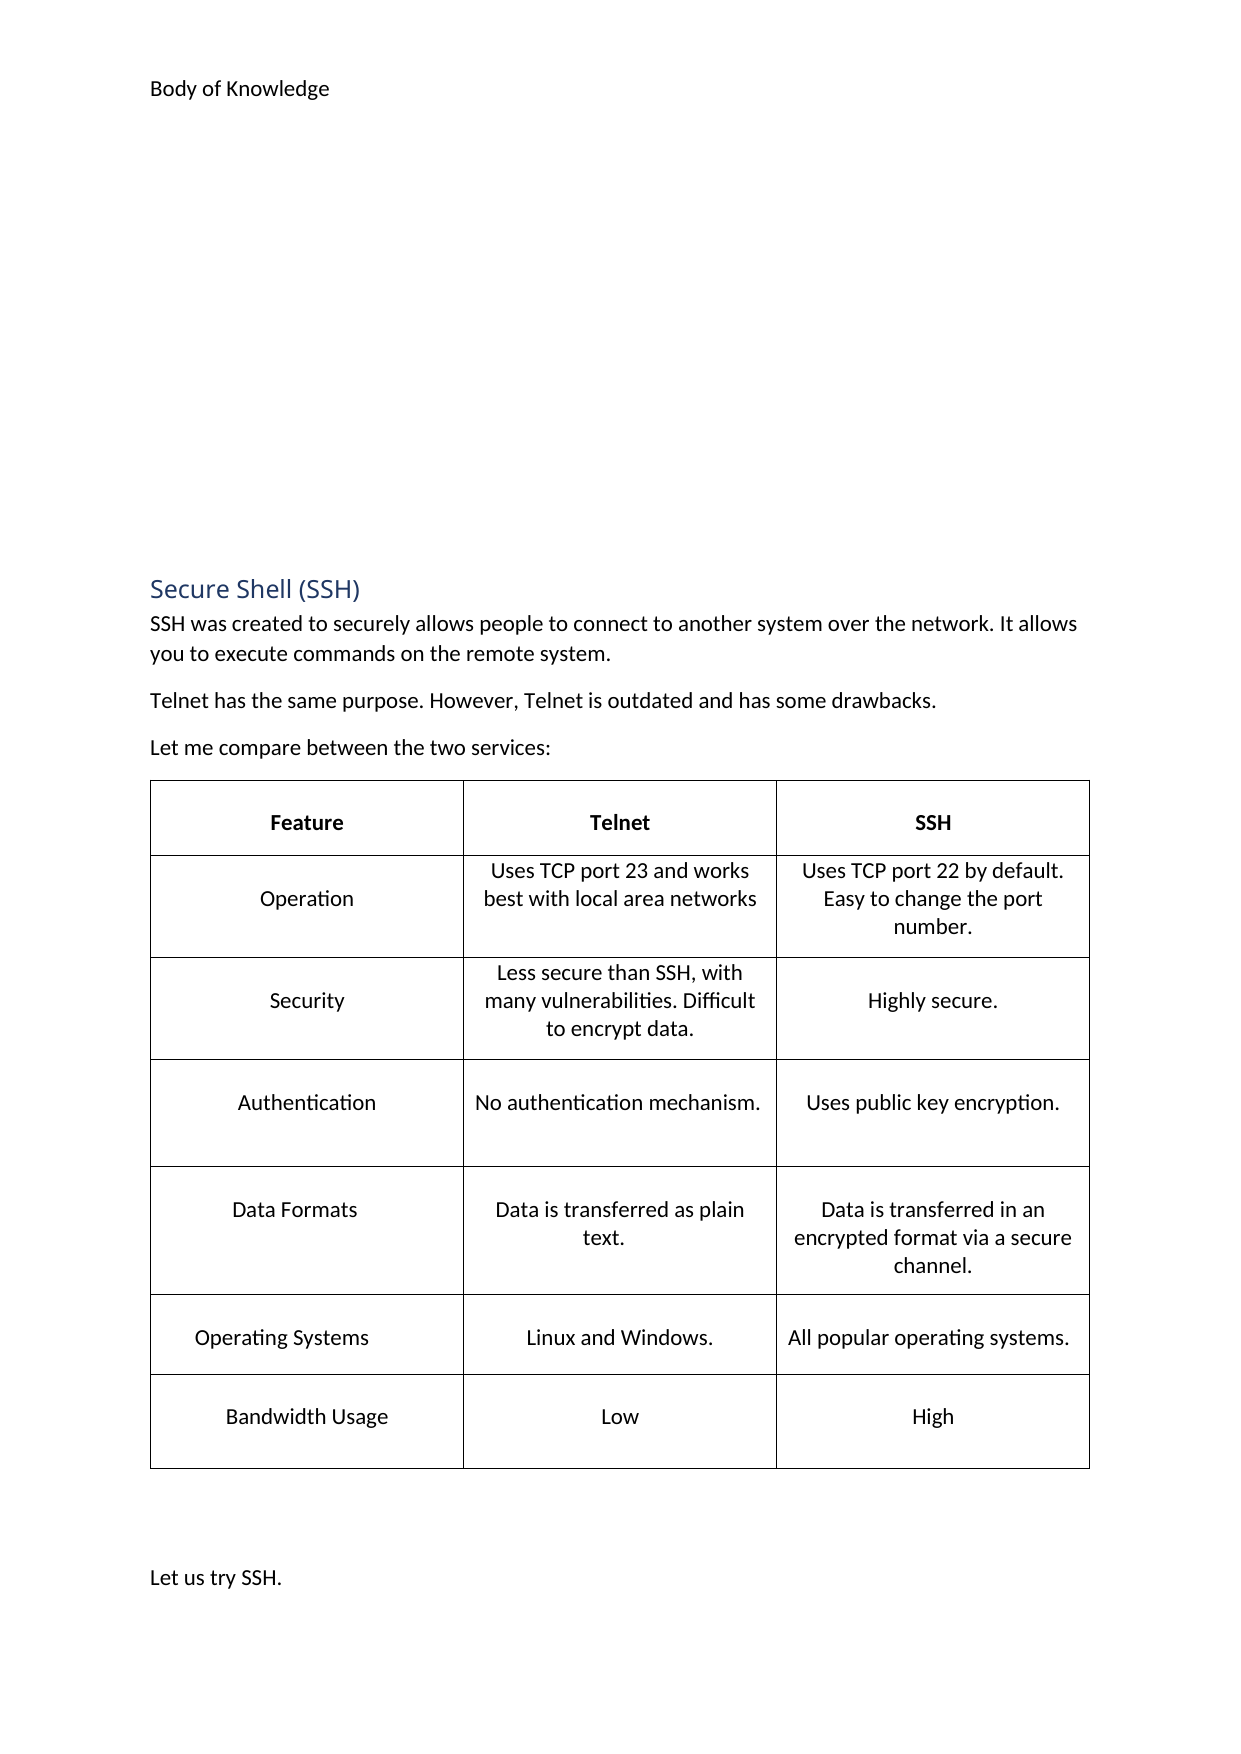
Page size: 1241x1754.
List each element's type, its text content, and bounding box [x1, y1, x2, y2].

text Telnet has the same purpose. However, Telnet is outdated and has some drawbacks. [150, 686, 1090, 714]
table_cell Uses TCP port 23 and works best with local area networks [464, 856, 776, 957]
table_cell Linux and Windows. [464, 1295, 776, 1373]
table_cell Uses TCP port 22 by default. Easy to change the port number. [777, 856, 1089, 957]
text Let us try SSH. [150, 1563, 1090, 1591]
table_cell Bandwidth Usage [151, 1375, 463, 1468]
table_cell All popular operating systems. [777, 1295, 1089, 1373]
table_cell Data is transferred as plain text. [464, 1167, 776, 1294]
text SSH was created to securely allows people to connect to another system over the network. It allows you to execute commands on the remote system. [150, 609, 1090, 667]
table_cell Data Formats [151, 1167, 463, 1294]
table_cell Security [151, 958, 463, 1059]
subtitle Secure Shell (SSH) [150, 572, 1090, 606]
table_cell Authentication [151, 1060, 463, 1166]
table_header Feature [151, 781, 463, 855]
table_cell Low [464, 1375, 776, 1468]
table_cell Highly secure. [777, 958, 1089, 1059]
text Let me compare between the two services: [150, 733, 1090, 761]
table_cell Operation [151, 856, 463, 957]
table_cell High [777, 1375, 1089, 1468]
table_header Telnet [464, 781, 776, 855]
table_cell Uses public key encryption. [777, 1060, 1089, 1166]
table_cell No authentication mechanism. [464, 1060, 776, 1166]
table_cell Less secure than SSH, with many vulnerabilities. Difficult to encrypt data. [464, 958, 776, 1059]
table_cell Operating Systems [151, 1295, 463, 1373]
table_cell Data is transferred in an encrypted format via a secure channel. [777, 1167, 1089, 1294]
table_header SSH [777, 781, 1089, 855]
